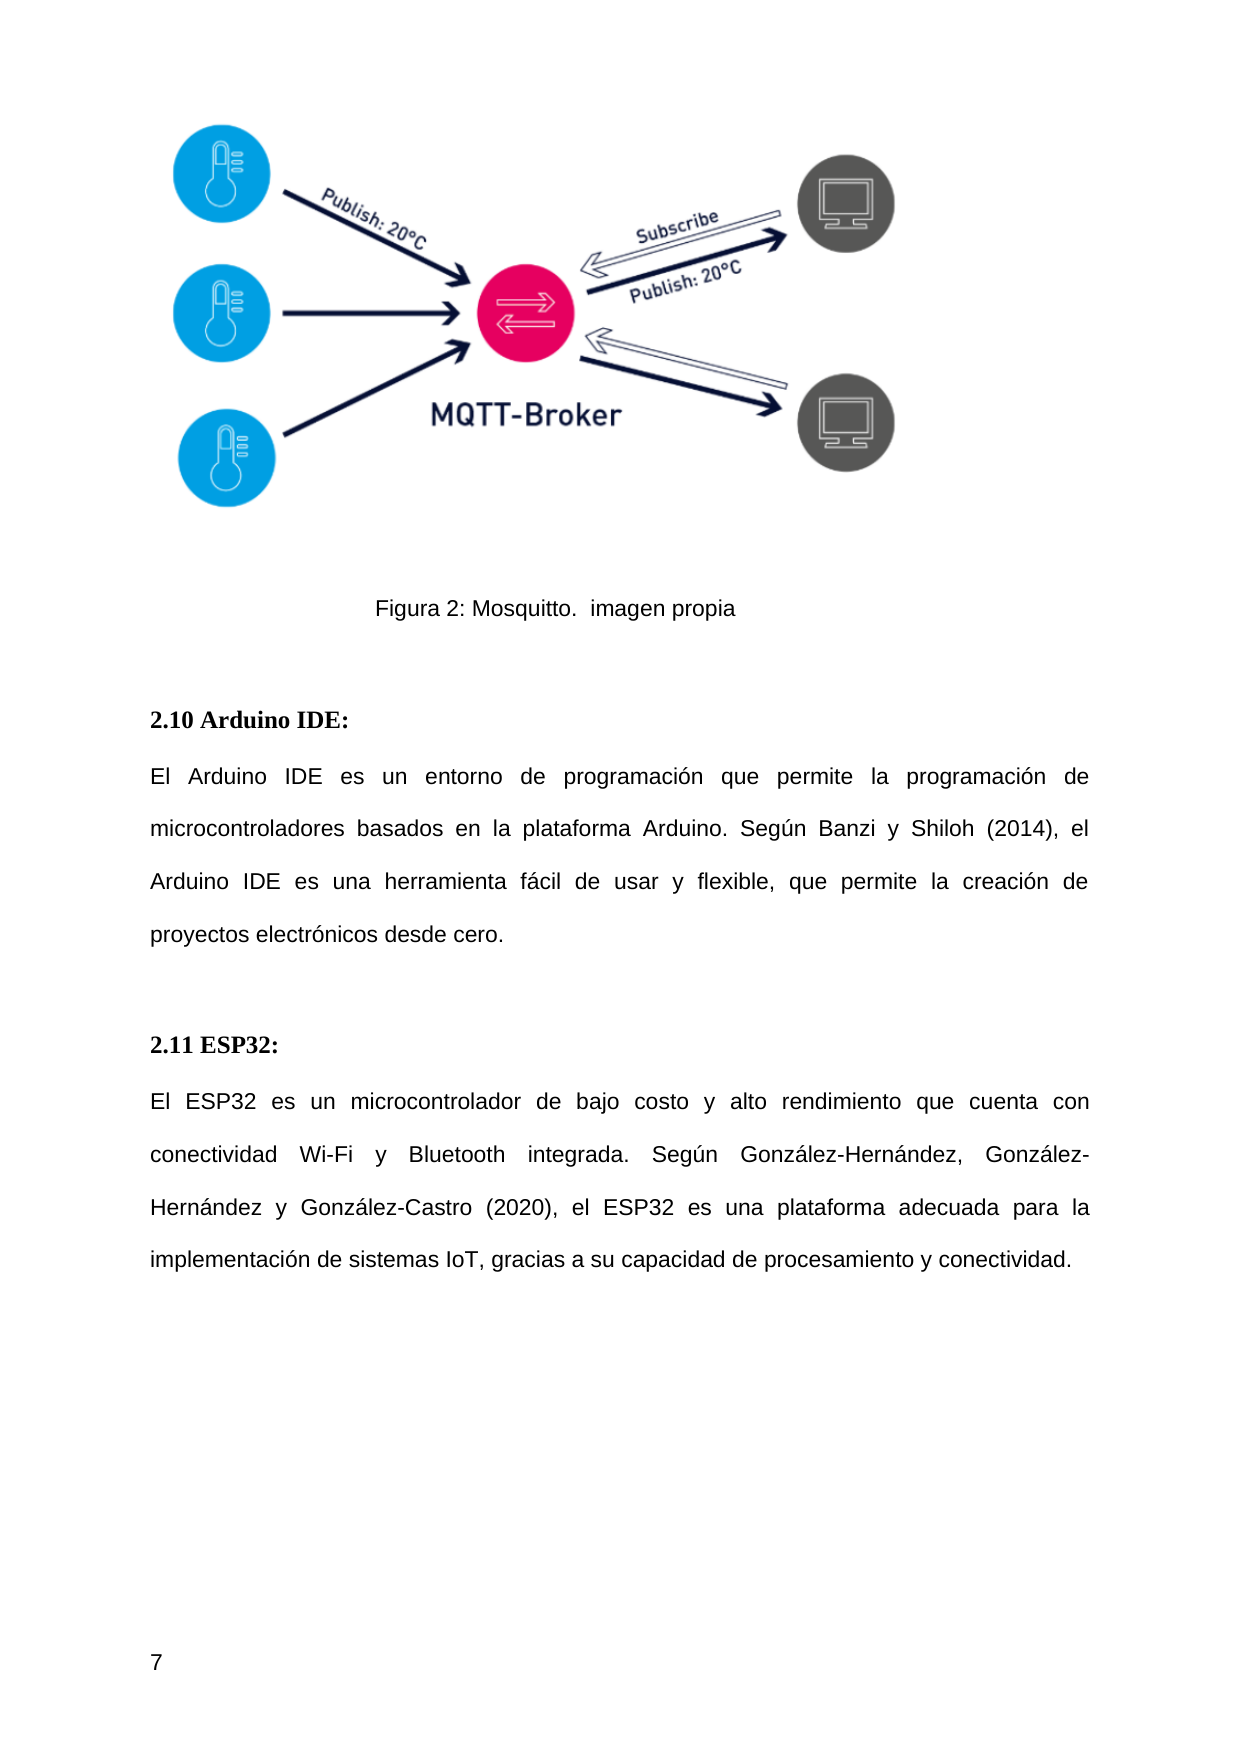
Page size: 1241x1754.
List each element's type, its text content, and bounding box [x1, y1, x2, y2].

text El ESP32 es un microcontrolador de bajo costo y alto rendimiento que cuenta con conectividad Wi-Fi y Bluetooth integrada. Según González-Hernández, González-Hernández y González-Castro (2020), el ESP32 es una plataforma adecuada para la implementación de sistemas IoT, gracias a su capacidad de procesamiento y conectividad. [150, 1088, 1090, 1273]
picture [150, 105, 907, 517]
subtitle 2.10 Arduino IDE: [150, 705, 1090, 734]
text El Arduino IDE es un entorno de programación que permite la programación de microcontroladores basados en la plataforma Arduino. Según Banzi y Shiloh (2014), el Arduino IDE es una herramienta fácil de usar y flexible, que permite la creación de proyectos electrónicos desde cero. [150, 763, 1090, 947]
subtitle 2.11 ESP32: [150, 1031, 1090, 1059]
text Figura 2: Mosquitto. imagen propia [375, 595, 1090, 622]
